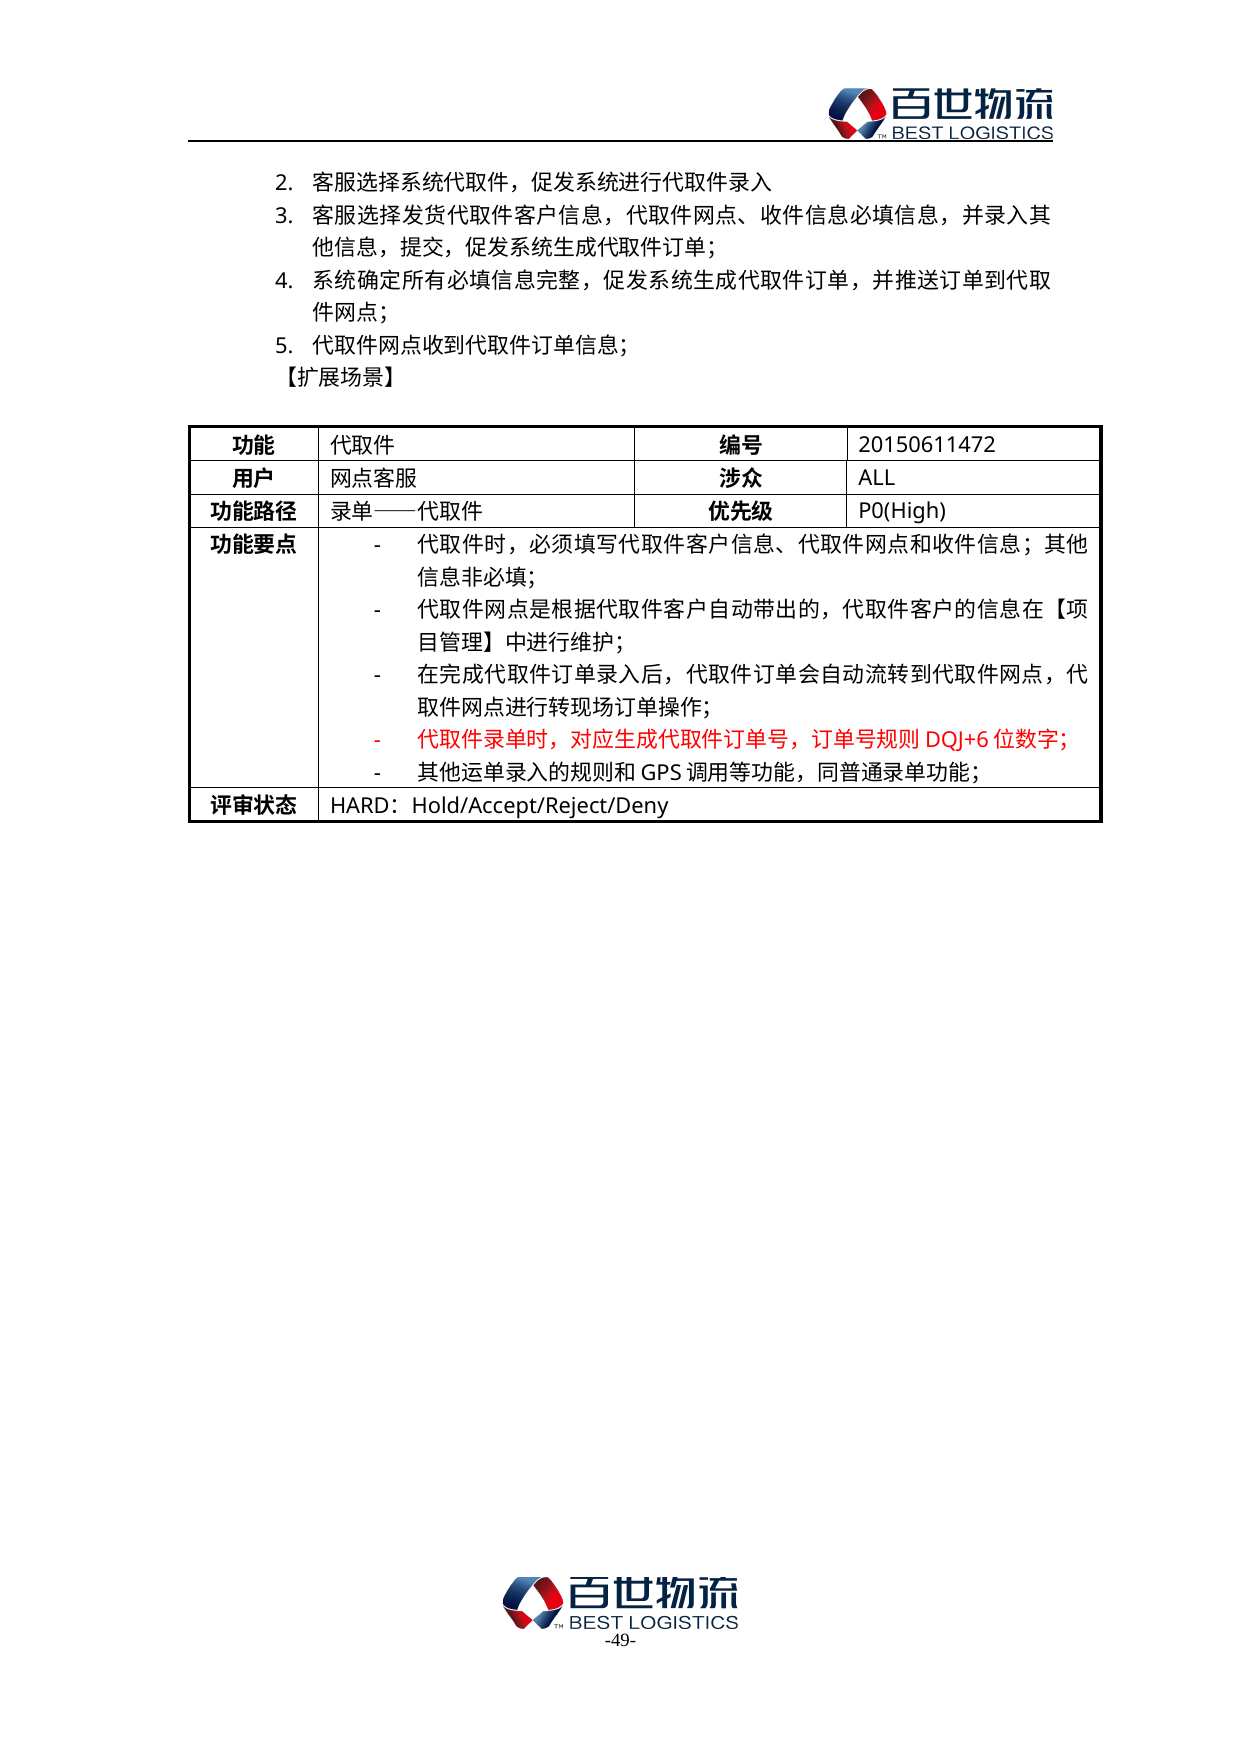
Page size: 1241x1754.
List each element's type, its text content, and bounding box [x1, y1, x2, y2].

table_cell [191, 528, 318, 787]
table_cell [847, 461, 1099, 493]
list 代取件网点收到代取件订单信息； [275, 327, 1053, 360]
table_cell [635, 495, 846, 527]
list 系统确定所有必填信息完整，促发系统生成代取件订单，并推送订单到代取件网点； [275, 262, 1053, 327]
picture [502, 1577, 738, 1629]
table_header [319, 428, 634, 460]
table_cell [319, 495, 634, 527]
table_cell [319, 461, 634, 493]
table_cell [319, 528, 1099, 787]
list 客服选择系统代取件，促发系统进行代取件录入 [275, 165, 1053, 197]
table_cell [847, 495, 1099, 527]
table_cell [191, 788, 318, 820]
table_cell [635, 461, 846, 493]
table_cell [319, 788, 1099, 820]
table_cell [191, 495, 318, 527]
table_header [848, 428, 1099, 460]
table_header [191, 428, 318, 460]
list 【扩展场景】 [275, 360, 1053, 392]
picture [828, 88, 1053, 139]
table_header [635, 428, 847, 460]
list 客服选择发货代取件客户信息，代取件网点、收件信息必填信息，并录入其他信息，提交，促发系统生成代取件订单； [275, 197, 1053, 262]
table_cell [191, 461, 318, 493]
